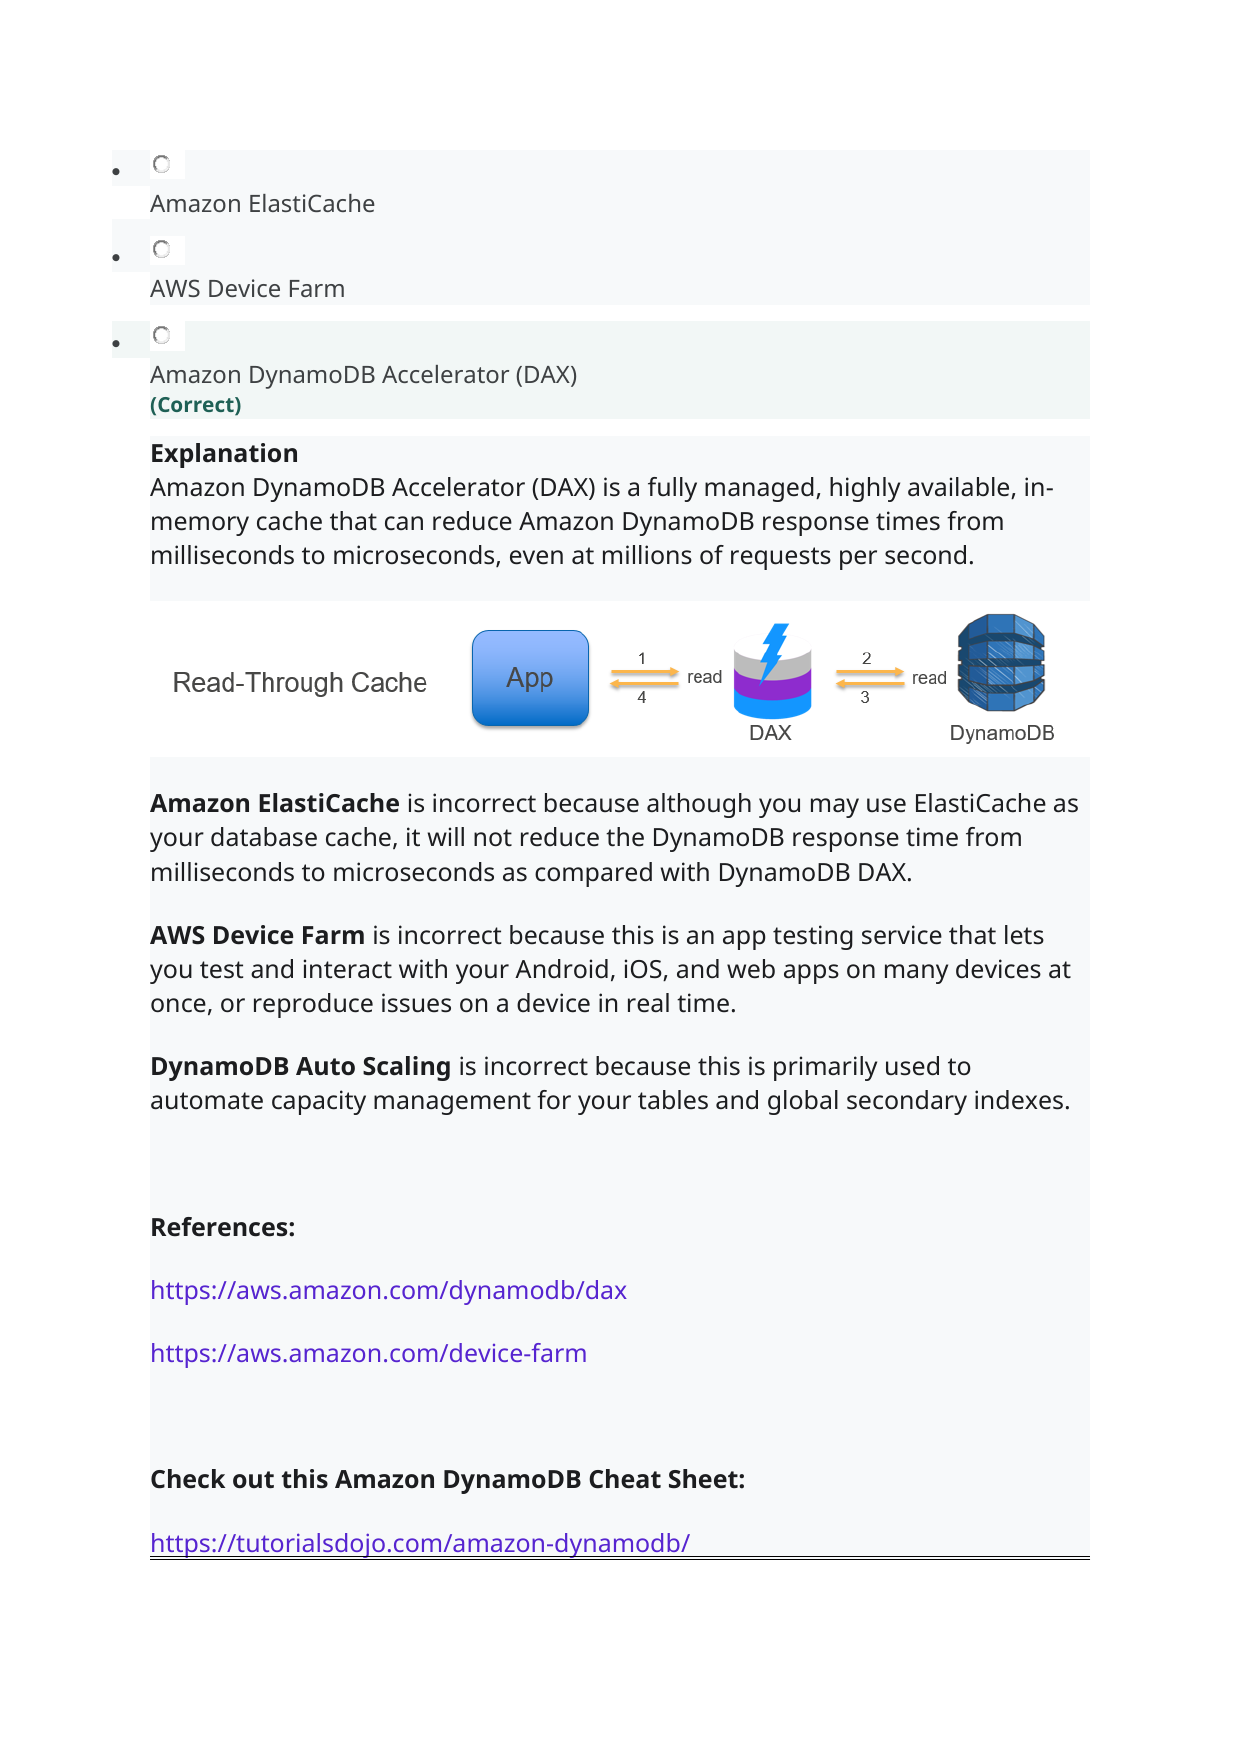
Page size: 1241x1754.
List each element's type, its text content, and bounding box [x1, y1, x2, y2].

text (Correct) [150, 391, 1090, 419]
text Amazon ElastiCache [150, 186, 1090, 219]
list ​ [112, 150, 1090, 186]
list ​ [112, 236, 1090, 272]
text Amazon ElastiCache is incorrect because although you may use ElastiCache as your database cache, it will not reduce the DynamoDB response time from milliseconds to microseconds as compared with DynamoDB DAX. [150, 786, 1090, 888]
text AWS Device Farm is incorrect because this is an app testing service that lets you test and interact with your Android, iOS, and web apps on many devices at once, or reproduce issues on a device in real time. [150, 917, 1090, 1019]
list ​ [112, 321, 1090, 358]
text Amazon DynamoDB Accelerator (DAX) [150, 358, 1090, 391]
text https://tutorialsdojo.com/amazon-dynamodb/ [150, 1525, 1090, 1556]
text https://aws.amazon.com/device-farm [150, 1336, 1090, 1370]
text Check out this Amazon DynamoDB Cheat Sheet: [150, 1462, 1090, 1496]
text Amazon DynamoDB Accelerator (DAX) is a fully managed, highly available, in-memory cache that can reduce Amazon DynamoDB response times from milliseconds to microseconds, even at millions of requests per second. [150, 470, 1090, 572]
text AWS Device Farm [150, 272, 1090, 305]
picture [150, 601, 1091, 757]
text References: [150, 1209, 1090, 1243]
text https://aws.amazon.com/dynamodb/dax [150, 1272, 1090, 1307]
text Explanation [150, 436, 1090, 470]
text DynamoDB Auto Scaling is incorrect because this is primarily used to automate capacity management for your tables and global secondary indexes. [150, 1049, 1090, 1117]
